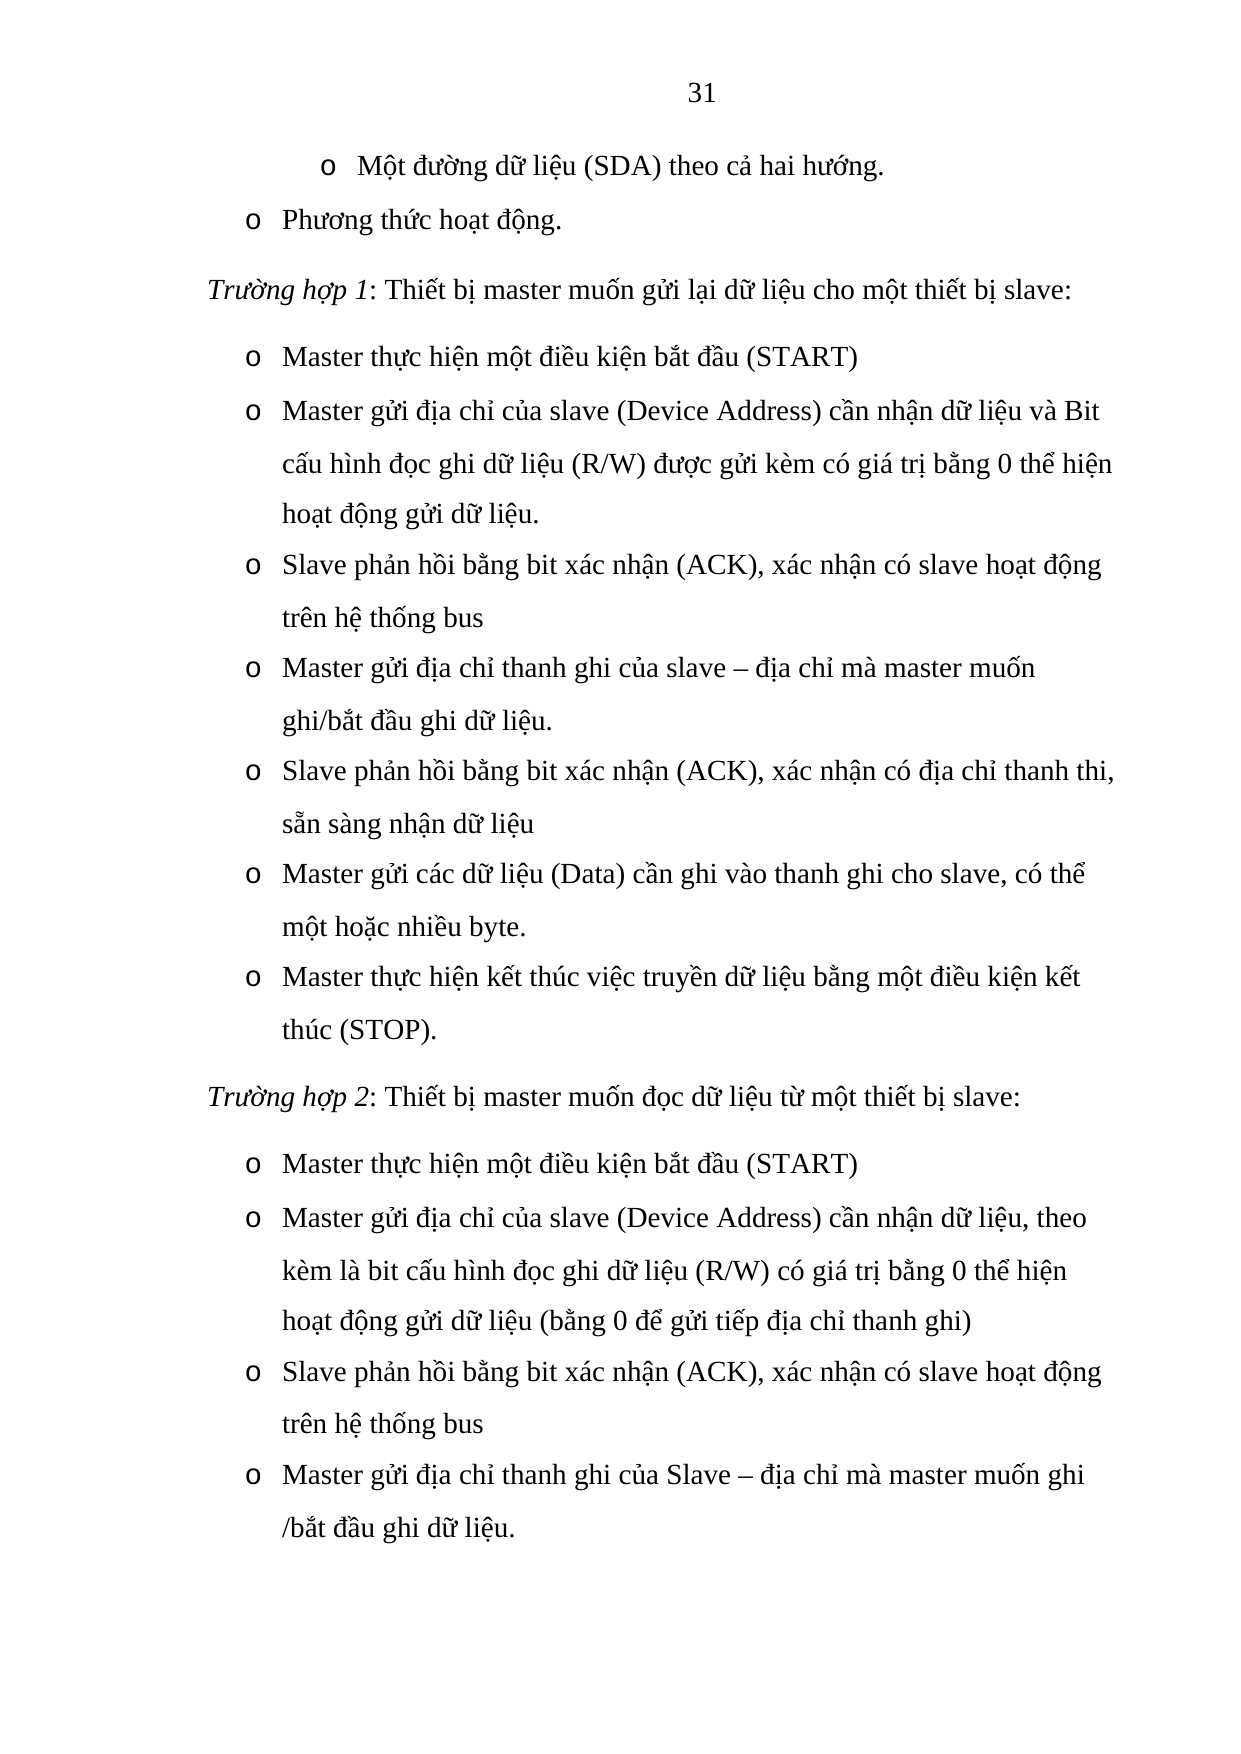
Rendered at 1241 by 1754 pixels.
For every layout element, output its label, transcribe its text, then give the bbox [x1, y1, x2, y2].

list Master thực hiện một điều kiện bắt đầu (START) [244, 339, 1122, 376]
text Trường hợp 2: Thiết bị master muốn đọc dữ liệu từ một thiết bị slave: [207, 1079, 1122, 1113]
list Master gửi địa chỉ của slave (Device Address) cần nhận dữ liệu và Bit cấu hình đọc ghi dữ liệu (R/W) được gửi kèm có giá trị bằng 0 thể hiện hoạt động gửi dữ liệu. [244, 393, 1122, 530]
list Một đường dữ liệu (SDA) theo cả hai hướng. [319, 148, 1122, 184]
list Slave phản hồi bằng bit xác nhận (ACK), xác nhận có địa chỉ thanh thi, sẵn sàng nhận dữ liệu [244, 753, 1122, 839]
list Master gửi địa chỉ thanh ghi của Slave – địa chỉ mà master muốn ghi /bắt đầu ghi dữ liệu. [244, 1457, 1122, 1543]
list Master gửi địa chỉ thanh ghi của slave – địa chỉ mà master muốn ghi/bắt đầu ghi dữ liệu. [244, 650, 1122, 736]
list Master thực hiện kết thúc việc truyền dữ liệu bằng một điều kiện kết thúc (STOP). [244, 959, 1122, 1046]
list Master gửi các dữ liệu (Data) cần ghi vào thanh ghi cho slave, có thể một hoặc nhiều byte. [244, 856, 1122, 943]
list Slave phản hồi bằng bit xác nhận (ACK), xác nhận có slave hoạt động trên hệ thống bus [244, 547, 1122, 633]
list Master gửi địa chỉ của slave (Device Address) cần nhận dữ liệu, theo kèm là bit cấu hình đọc ghi dữ liệu (R/W) có giá trị bằng 0 thể hiện hoạt động gửi dữ liệu (bằng 0 để gửi tiếp địa chỉ thanh ghi) [244, 1200, 1122, 1337]
list Slave phản hồi bằng bit xác nhận (ACK), xác nhận có slave hoạt động trên hệ thống bus [244, 1354, 1122, 1440]
text Trường hợp 1: Thiết bị master muốn gửi lại dữ liệu cho một thiết bị slave: [207, 272, 1122, 306]
list Master thực hiện một điều kiện bắt đầu (START) [244, 1146, 1122, 1182]
list Phương thức hoạt động. [244, 202, 1122, 238]
